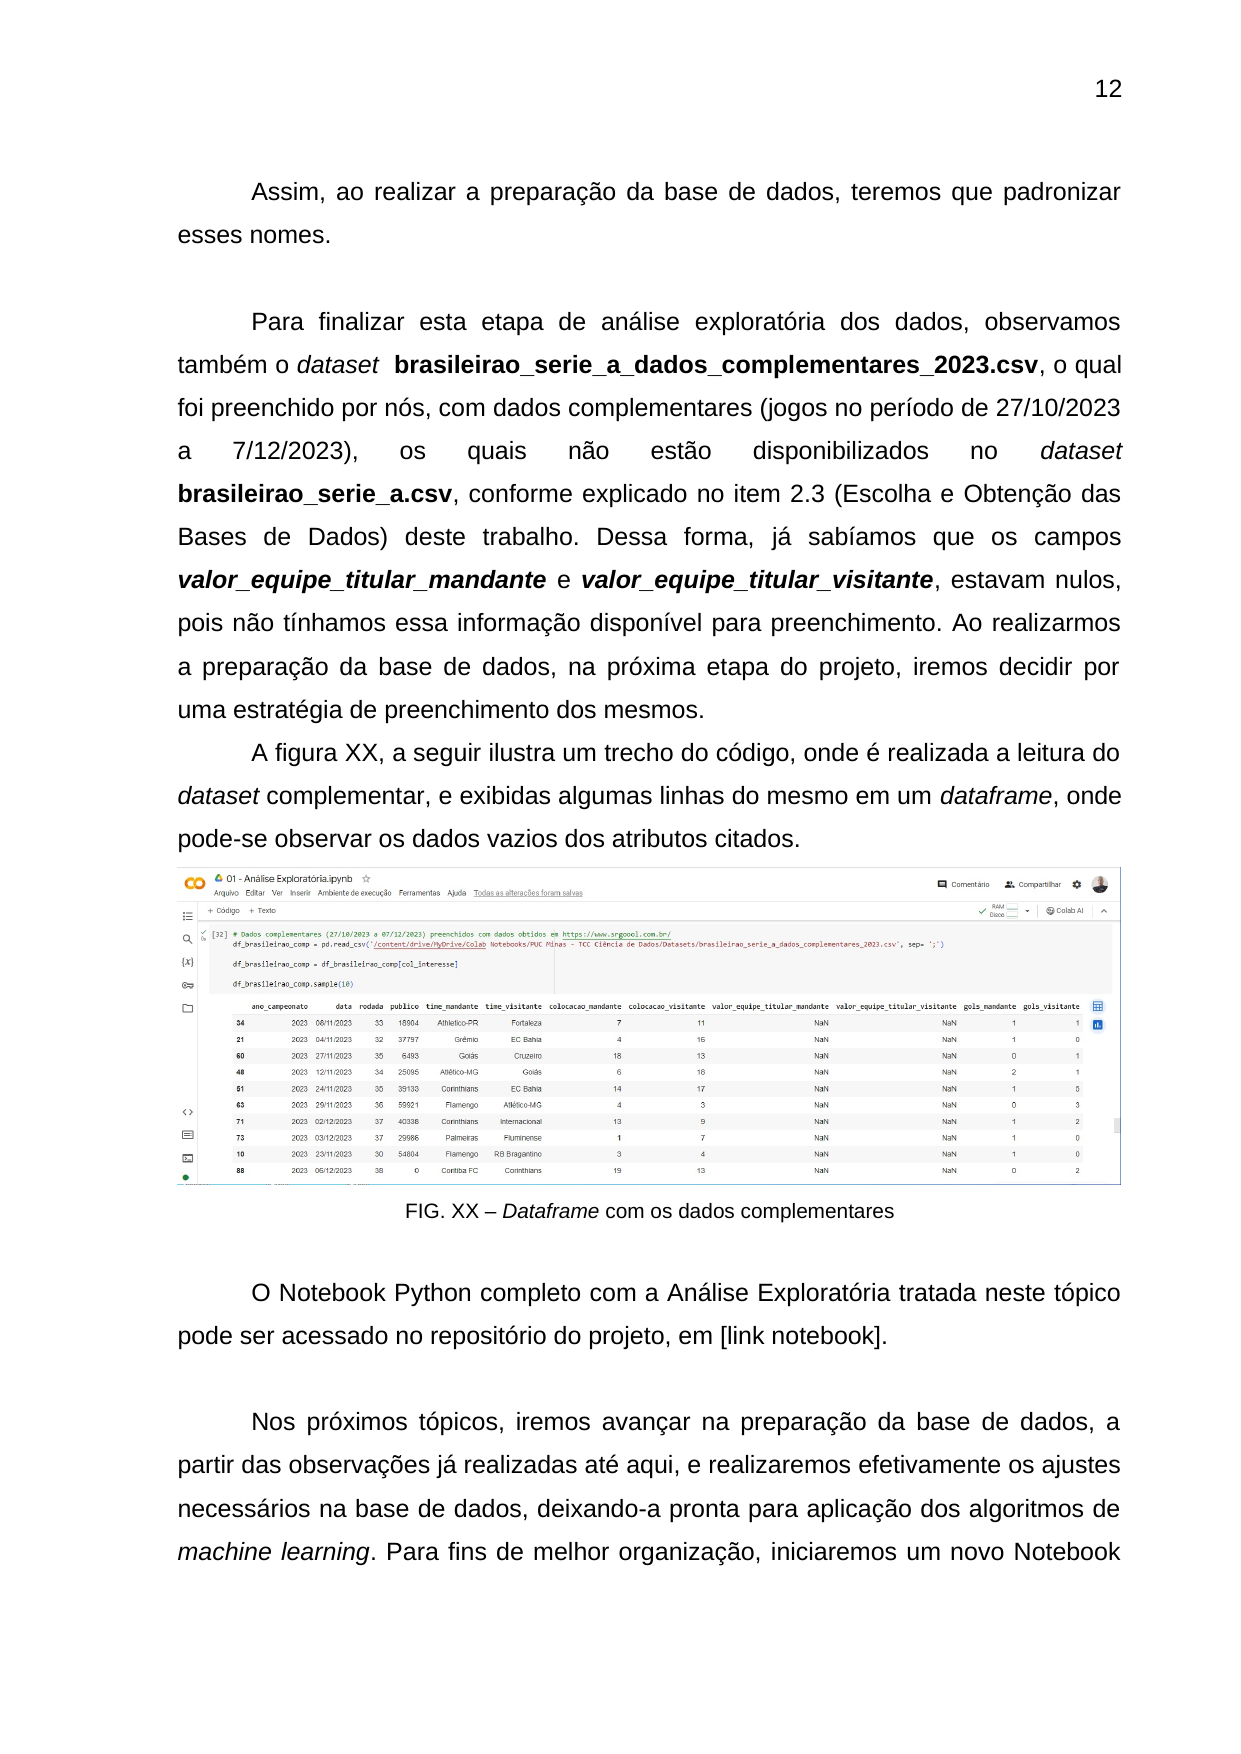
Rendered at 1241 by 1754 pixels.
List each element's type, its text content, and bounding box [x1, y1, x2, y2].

text FIG. XX – Dataframe com os dados complementares [177, 1199, 1122, 1223]
text Para finalizar esta etapa de análise exploratória dos dados, observamos também o dataset brasileirao_serie_a_dados_complementares_2023.csv, o qual foi preenchido por nós, com dados complementares (jogos no período de 27/10/2023 a 7/12/2023), os quais não estão disponibilizados no dataset brasileirao_serie_a.csv, conforme explicado no item 2.3 (Escolha e Obtenção das Bases de Dados) deste trabalho. Dessa forma, já sabíamos que os campos valor_equipe_titular_mandante e valor_equipe_titular_visitante, estavam nulos, pois não tínhamos essa informação disponível para preenchimento. Ao realizarmos a preparação da base de dados, na próxima etapa do projeto, iremos decidir por uma estratégia de preenchimento dos mesmos. [177, 307, 1122, 723]
text A figura XX, a seguir ilustra um trecho do código, onde é realizada a leitura do dataset complementar, e exibidas algumas linhas do mesmo em um dataframe, onde pode-se observar os dados vazios dos atributos citados. [177, 738, 1122, 853]
text Assim, ao realizar a preparação da base de dados, teremos que padronizar esses nomes. [177, 177, 1122, 249]
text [177, 1407, 1122, 1565]
picture [177, 867, 1121, 1185]
text O Notebook Python completo com a Análise Exploratória tratada neste tópico pode ser acessado no repositório do projeto, em [link notebook]. [177, 1278, 1122, 1350]
